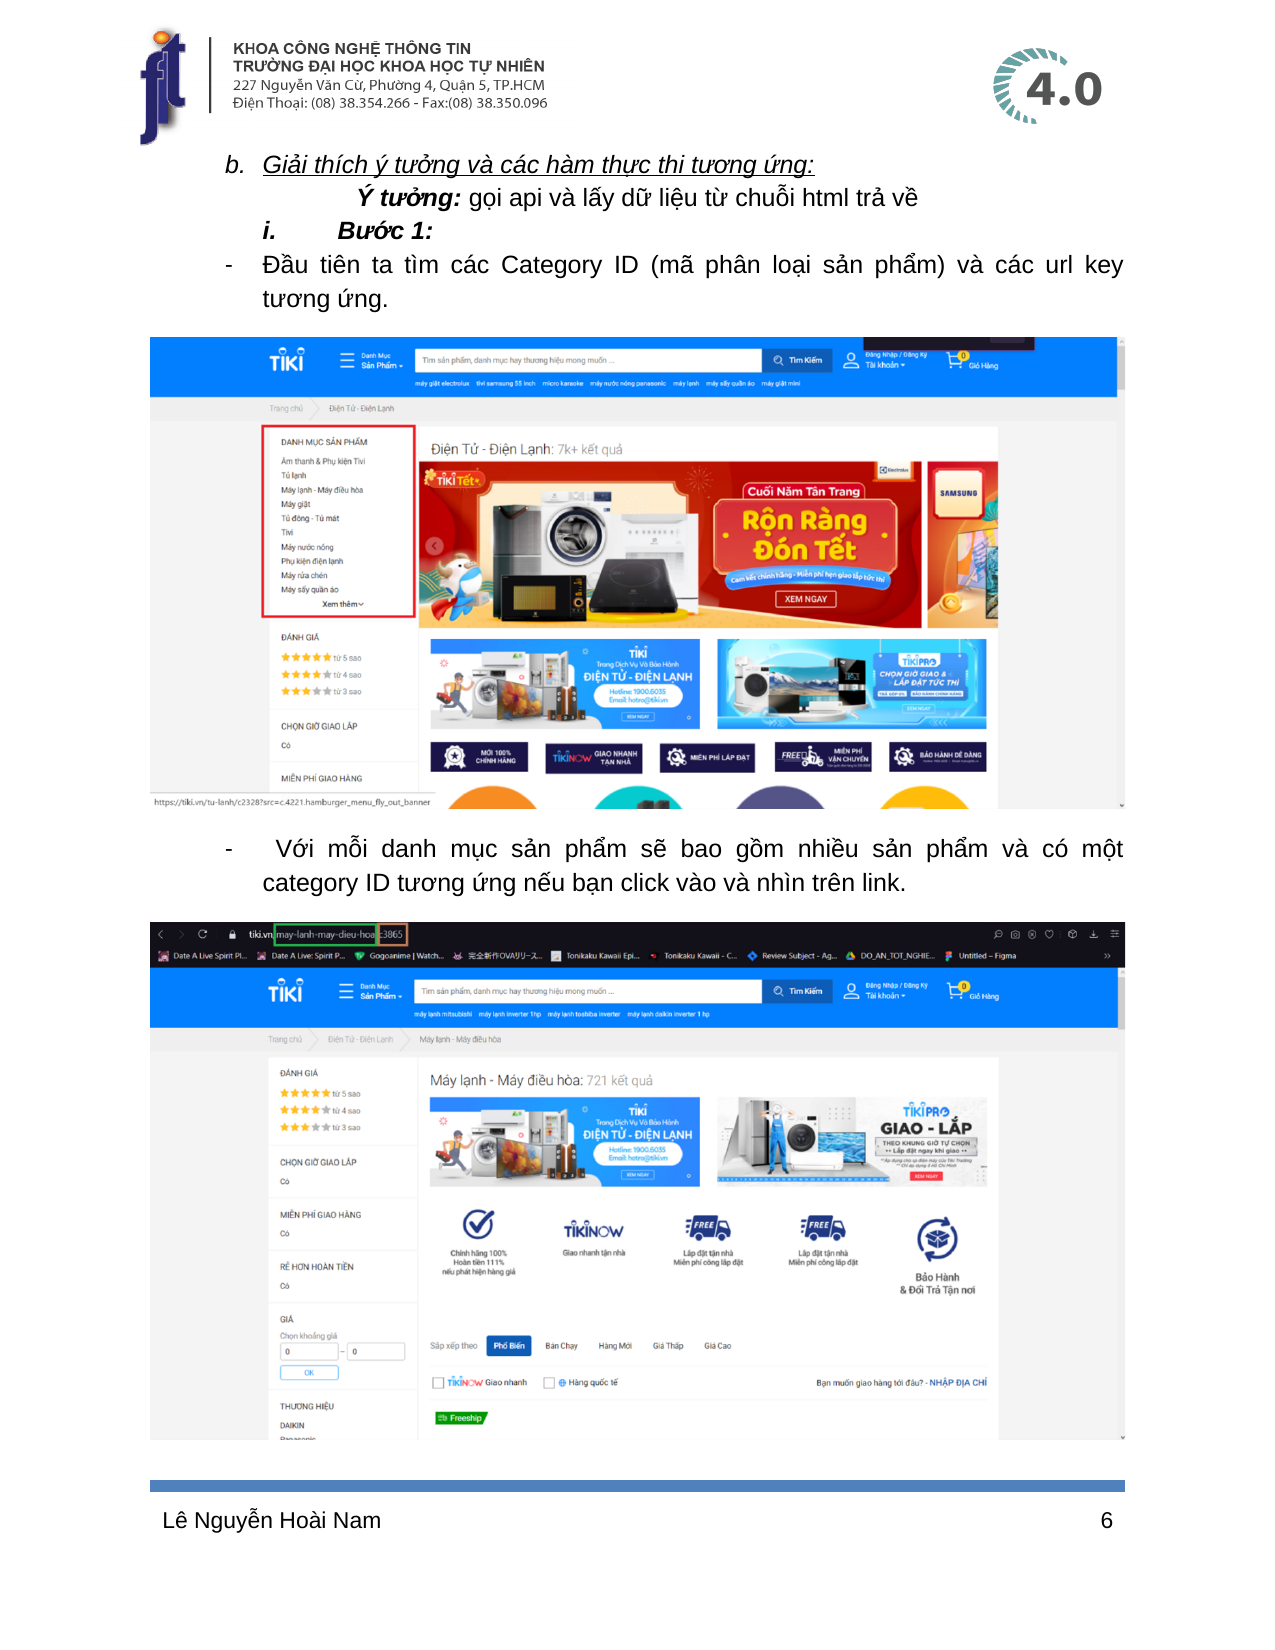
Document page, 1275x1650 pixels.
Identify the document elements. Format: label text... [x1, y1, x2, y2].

list Giải thích ý tưởng và các hàm thực thi tương ứng: [225, 150, 1125, 179]
list Bước 1: [262, 216, 1125, 245]
picture [150, 337, 1125, 809]
list Đầu tiên ta tìm các Category ID (mã phân loại sản phẩm) và các url key tương ứng. [225, 249, 1125, 313]
list Ý tưởng: gọi api và lấy dữ liệu từ chuỗi html trả về [150, 183, 1125, 212]
picture [985, 41, 1108, 127]
picture [117, 21, 580, 167]
picture [150, 922, 1125, 1440]
list Với mỗi danh mục sản phẩm sẽ bao gồm nhiều sản phẩm và có một category ID tương ứng nếu bạn click vào và nhìn trên link. [225, 833, 1125, 897]
